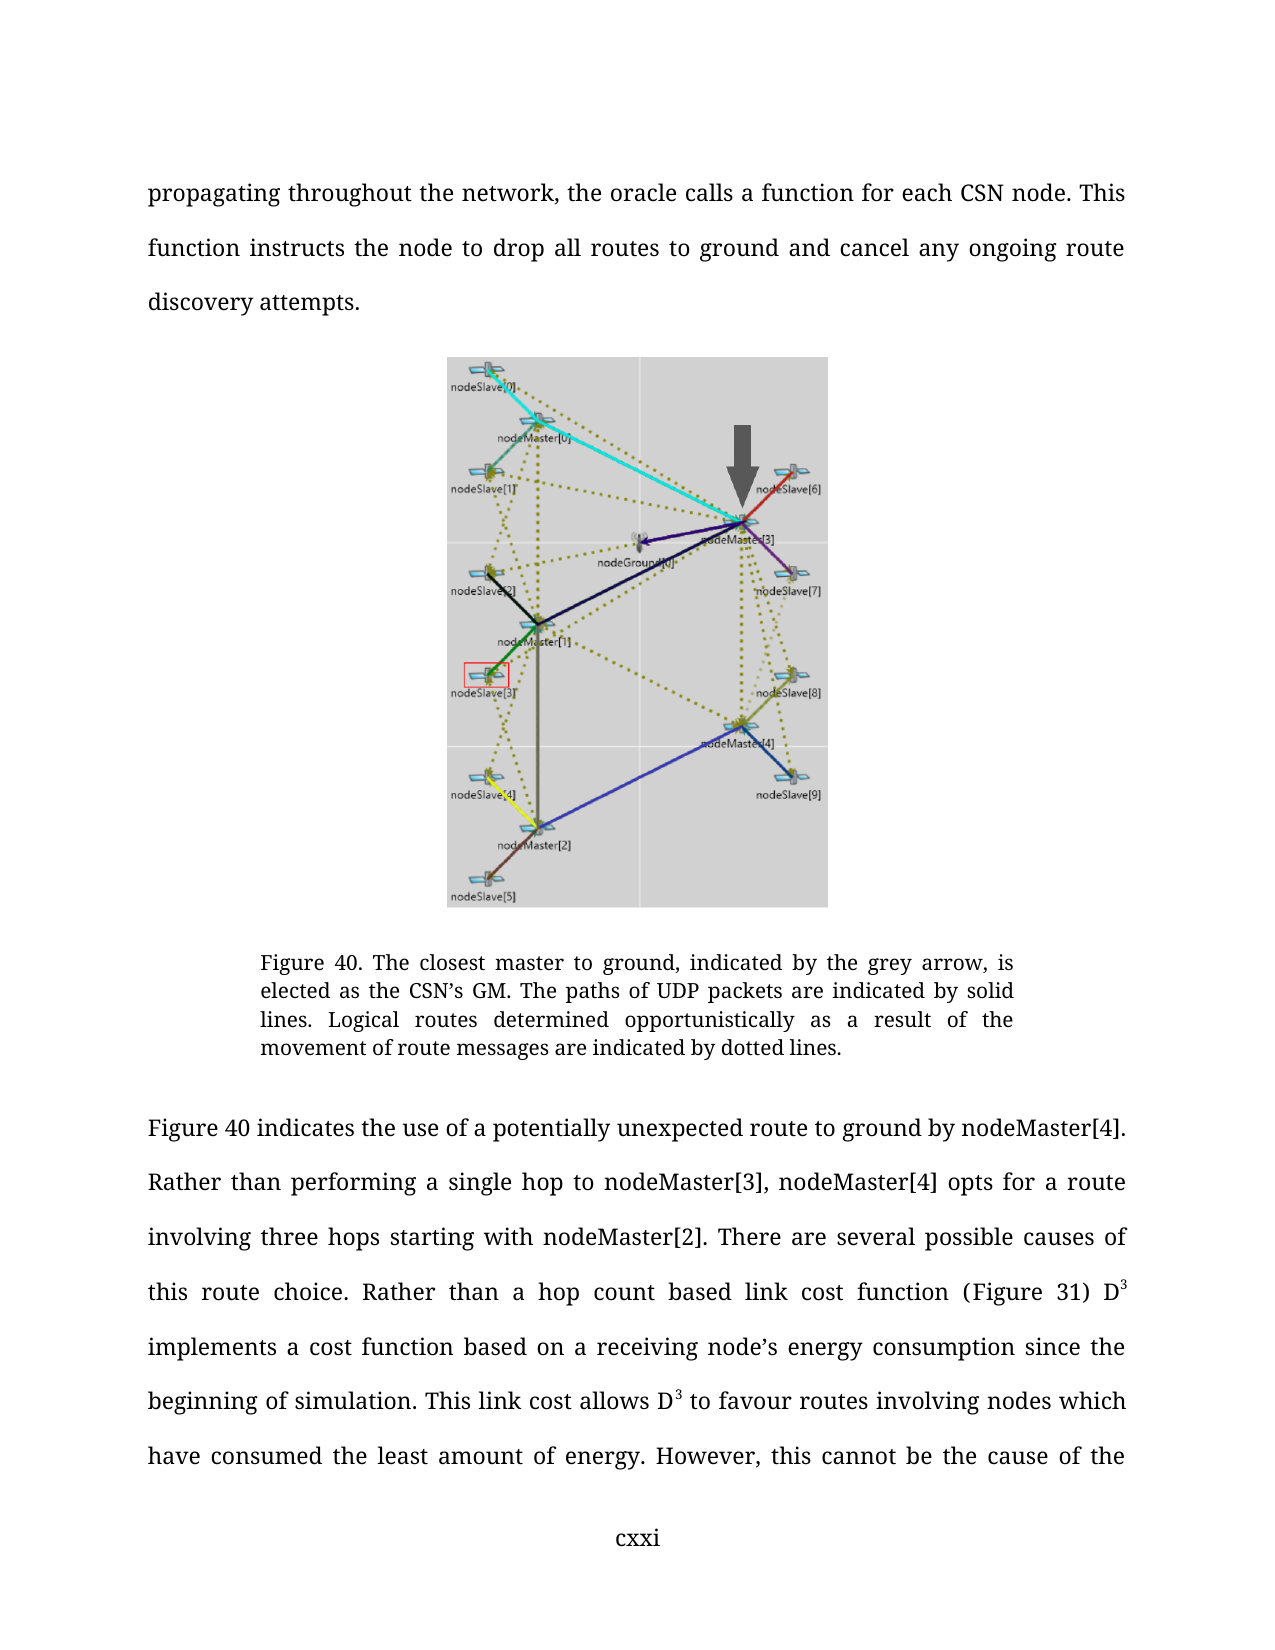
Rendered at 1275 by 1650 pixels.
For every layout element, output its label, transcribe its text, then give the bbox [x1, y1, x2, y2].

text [148, 1112, 1127, 1471]
text Figure 40. The closest master to ground, indicated by the grey arrow, is elected as the CSN’s GM. The paths of UDP packets are indicated by solid lines. Logical routes determined opportunistically as a result of the movement of route messages are indicated by dotted lines. [260, 948, 1015, 1062]
picture [447, 357, 828, 908]
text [148, 177, 1127, 318]
